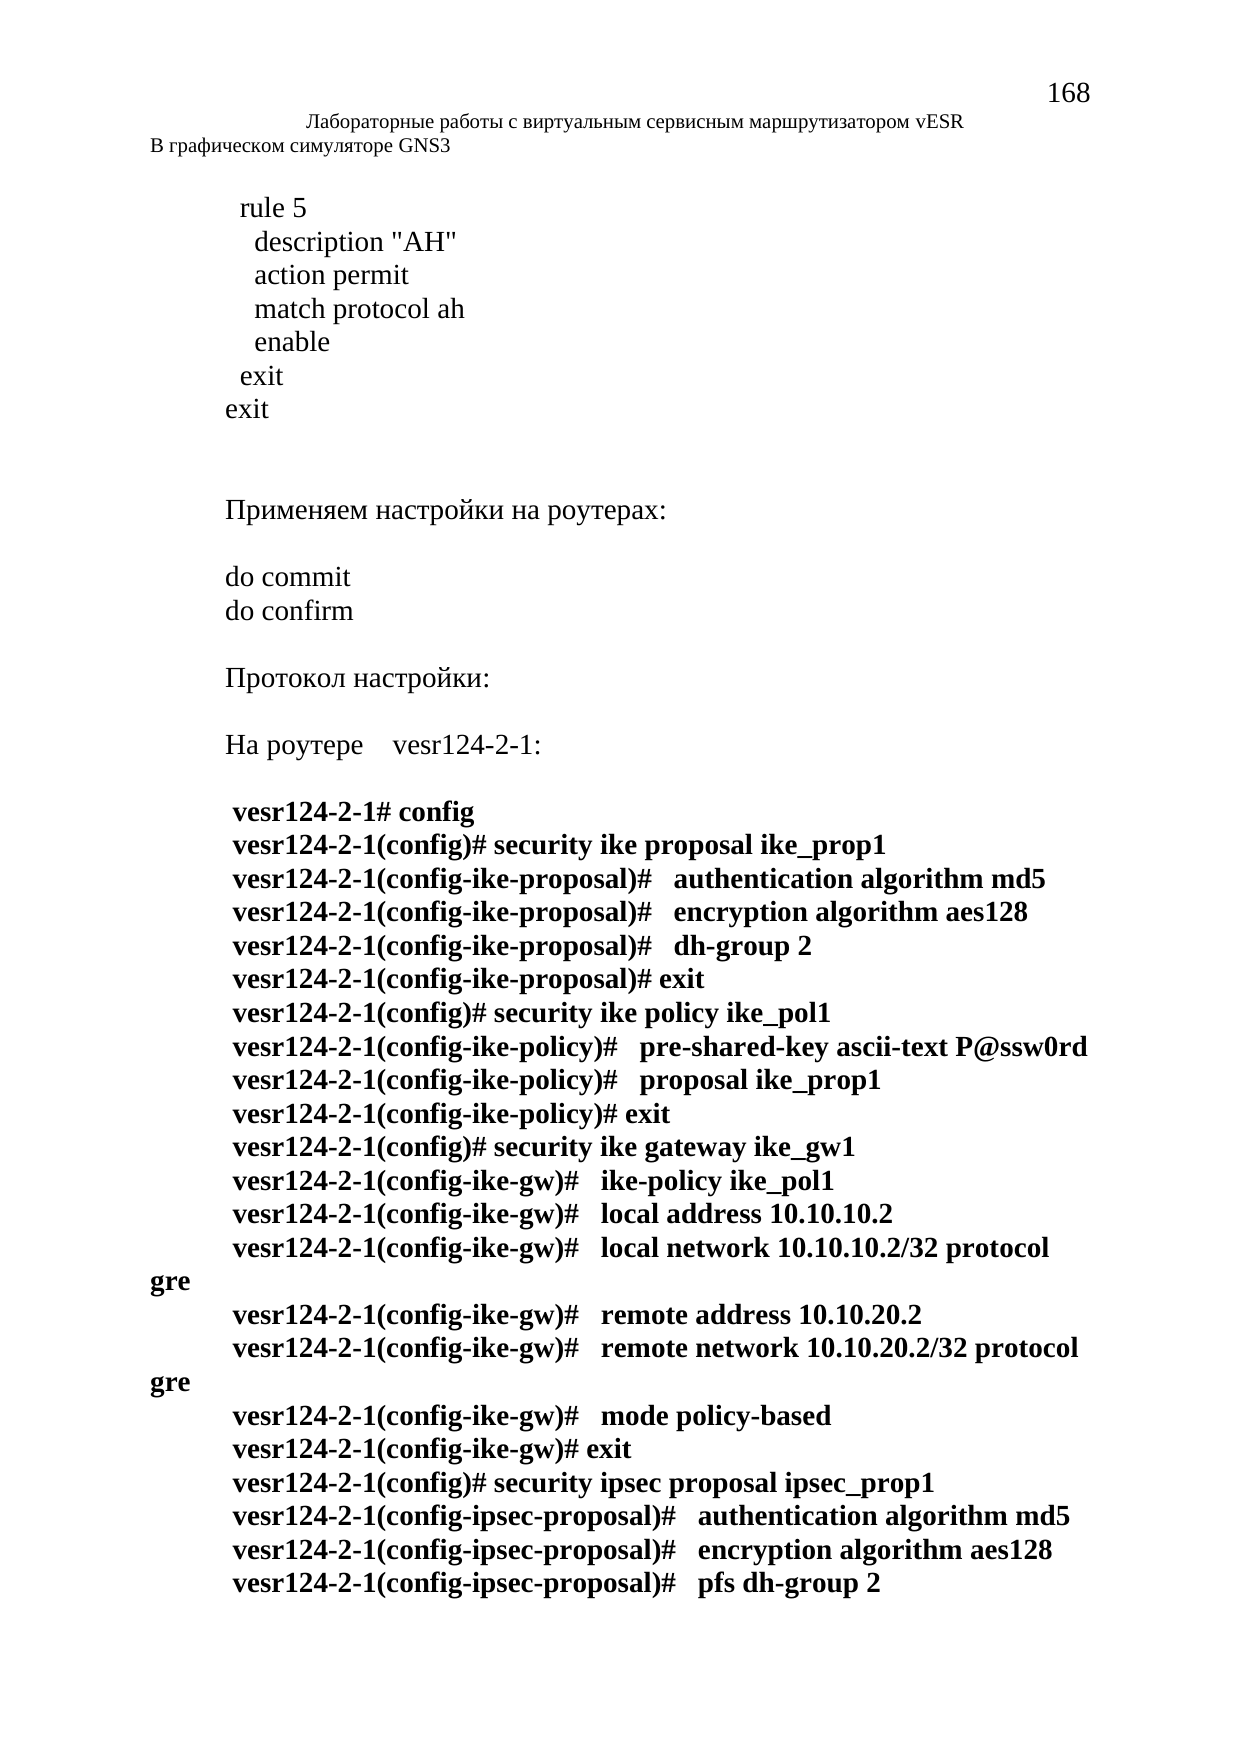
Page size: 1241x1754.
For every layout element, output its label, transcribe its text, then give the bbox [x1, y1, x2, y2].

text vesr124-2-1(config)# security ipsec proposal ipsec_prop1 [150, 1465, 1090, 1498]
text vesr124-2-1(config-ike-policy)# exit [150, 1096, 1090, 1129]
text vesr124-2-1(config-ike-policy)# proposal ike_prop1 [150, 1062, 1090, 1096]
text vesr124-2-1(config-ike-gw)# local address 10.10.10.2 [150, 1196, 1090, 1230]
text vesr124-2-1(config-ike-gw)# mode policy-based [150, 1398, 1090, 1431]
text vesr124-2-1(config-ike-gw)# exit [150, 1431, 1090, 1465]
text exit [150, 391, 1090, 425]
text action permit [150, 257, 1090, 291]
text do confirm [150, 593, 1090, 626]
text vesr124-2-1(config-ipsec-proposal)# pfs dh-group 2 [150, 1565, 1090, 1599]
text vesr124-2-1(config-ike-gw)# local network 10.10.10.2/32 protocol gre [150, 1230, 1090, 1297]
text vesr124-2-1(config-ike-proposal)# dh-group 2 [150, 928, 1090, 962]
text exit [150, 358, 1090, 391]
text Протокол настройки: [150, 660, 1090, 693]
text vesr124-2-1(config-ike-proposal)# authentication algorithm md5 [150, 861, 1090, 894]
text vesr124-2-1(config-ike-policy)# pre-shared-key ascii-text P@ssw0rd [150, 1029, 1090, 1062]
text vesr124-2-1(config)# security ike proposal ike_prop1 [150, 827, 1090, 861]
text do commit [150, 559, 1090, 593]
text vesr124-2-1(config-ike-proposal)# exit [150, 962, 1090, 995]
text vesr124-2-1(config-ike-gw)# ike-policy ike_pol1 [150, 1163, 1090, 1196]
text rule 5 [150, 190, 1090, 224]
text enable [150, 324, 1090, 358]
text На роутере vesr124-2-1: [150, 727, 1090, 760]
text Применяем настройки на роутерах: [150, 492, 1090, 526]
text vesr124-2-1(config)# security ike gateway ike_gw1 [150, 1129, 1090, 1163]
text vesr124-2-1(config-ike-gw)# remote address 10.10.20.2 [150, 1297, 1090, 1331]
text vesr124-2-1(config-ipsec-proposal)# encryption algorithm aes128 [150, 1532, 1090, 1565]
text vesr124-2-1(config-ike-gw)# remote network 10.10.20.2/32 protocol gre [150, 1331, 1090, 1398]
text vesr124-2-1# config [150, 794, 1090, 827]
text match protocol ah [150, 291, 1090, 324]
text vesr124-2-1(config-ipsec-proposal)# authentication algorithm md5 [150, 1498, 1090, 1532]
text vesr124-2-1(config-ike-proposal)# encryption algorithm aes128 [150, 894, 1090, 928]
text description "AH" [150, 224, 1090, 257]
text vesr124-2-1(config)# security ike policy ike_pol1 [150, 995, 1090, 1029]
